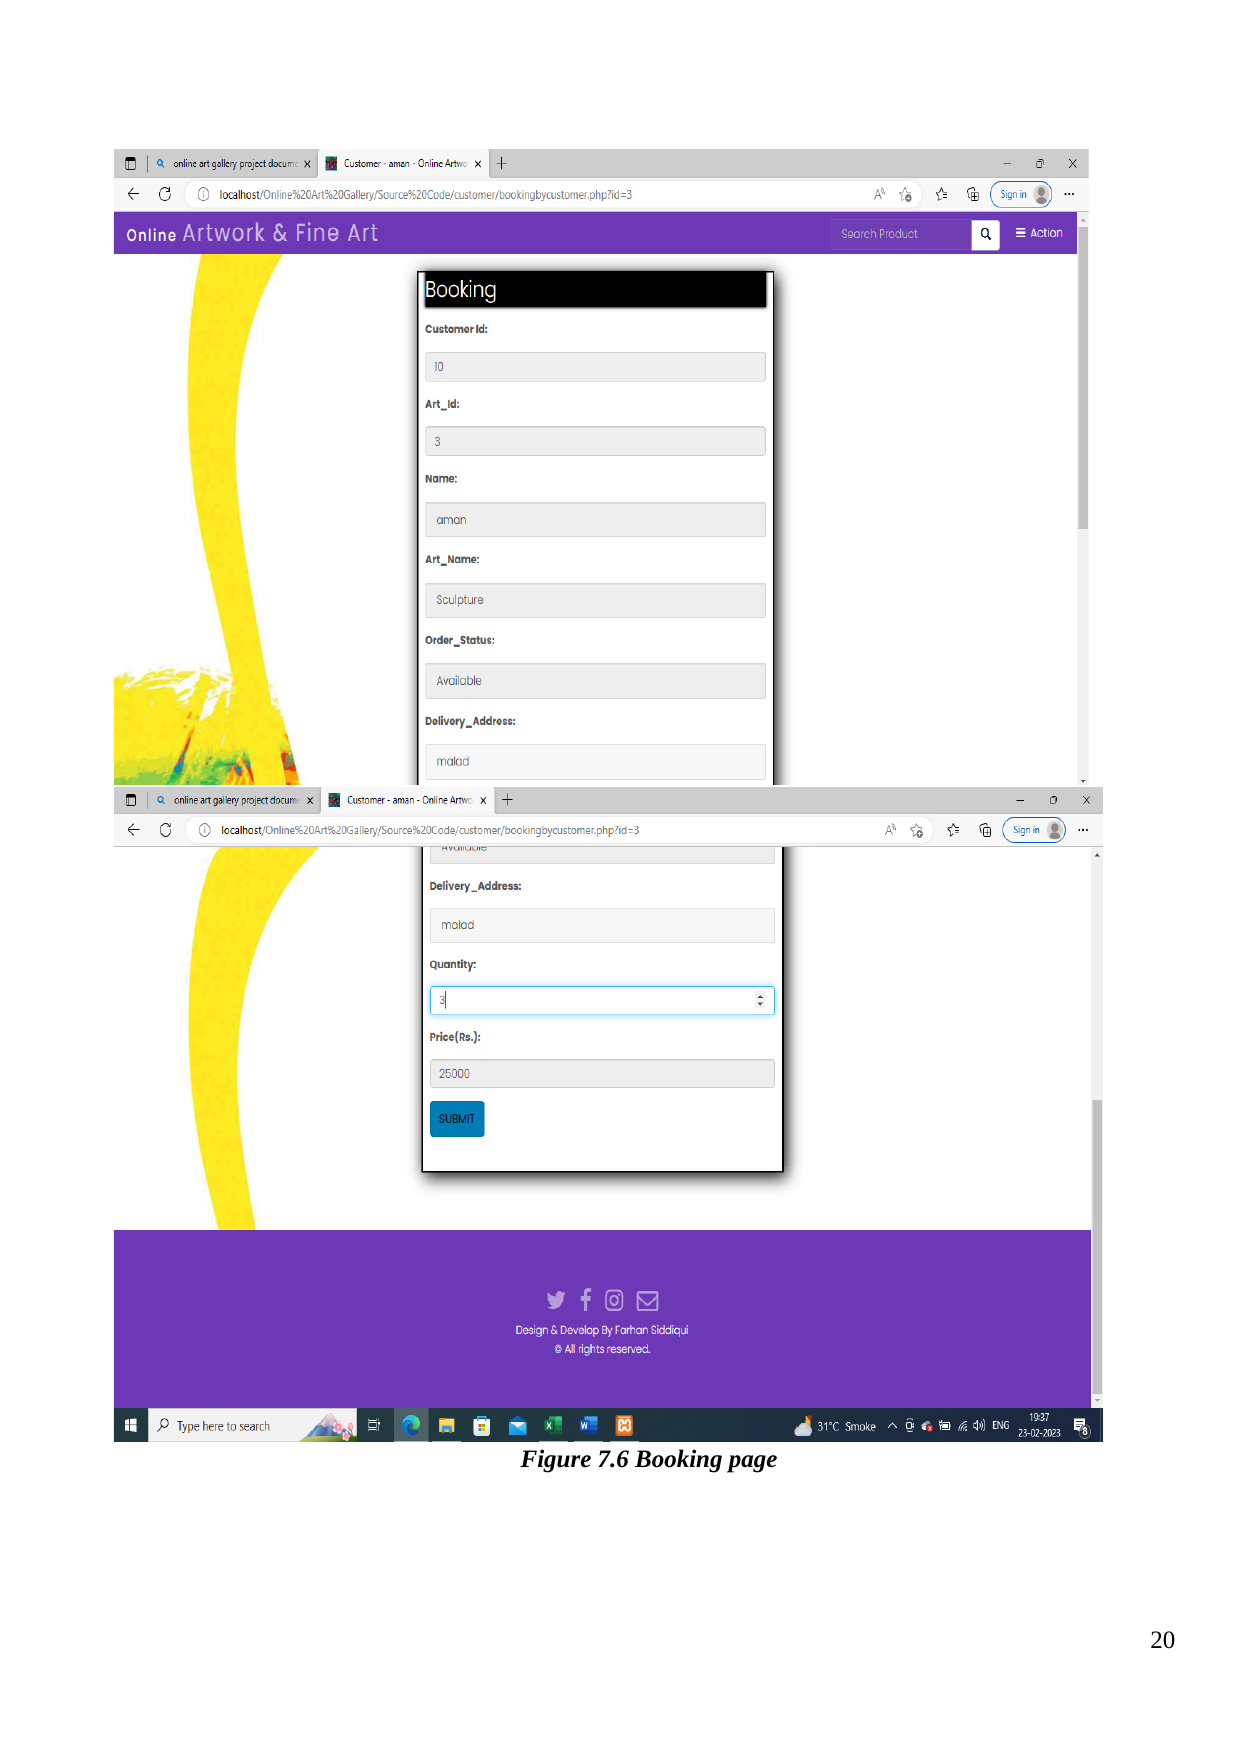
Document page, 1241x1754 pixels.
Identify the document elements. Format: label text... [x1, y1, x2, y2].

text Figure 7.6 Booking page [125, 1444, 1175, 1472]
picture [113, 787, 1103, 1442]
picture [113, 149, 1089, 785]
